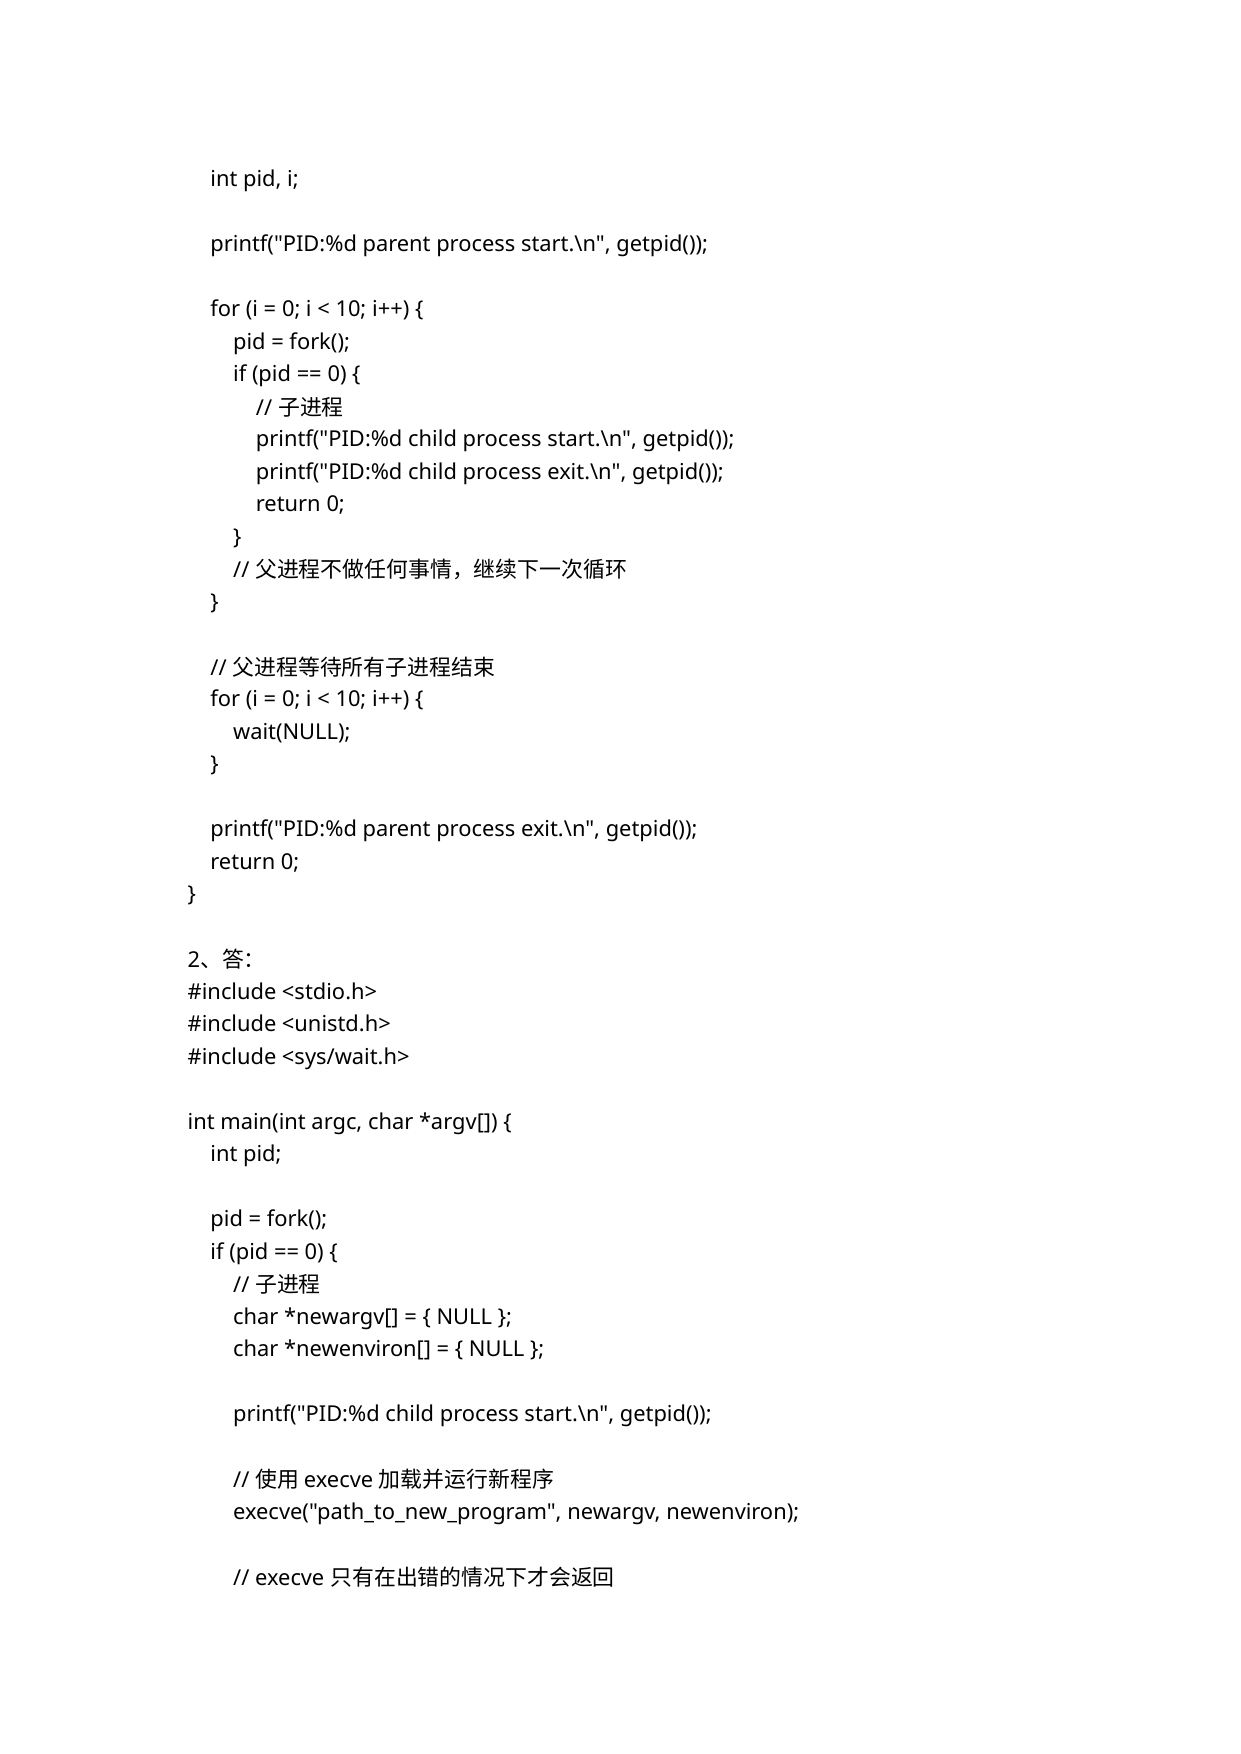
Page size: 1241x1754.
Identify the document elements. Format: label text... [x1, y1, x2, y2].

text int pid, i; [187, 162, 1053, 194]
text printf("PID:%d child process exit.\n", getpid()); [187, 454, 1053, 487]
text for (i = 0; i < 10; i++) { [187, 682, 1053, 714]
text // 使用 execve 加载并运行新程序 [187, 1462, 1053, 1494]
text execve("path_to_new_program", newargv, newenviron); [187, 1494, 1053, 1527]
text int main(int argc, char *argv[]) { [187, 1104, 1053, 1137]
text char *newenviron[] = { NULL }; [187, 1332, 1053, 1364]
text // execve 只有在出错的情况下才会返回 [187, 1559, 1053, 1592]
text wait(NULL); [187, 714, 1053, 747]
text char *newargv[] = { NULL }; [187, 1299, 1053, 1332]
text } [187, 747, 1053, 779]
text } [187, 877, 1053, 909]
text return 0; [187, 844, 1053, 877]
text if (pid == 0) { [187, 1234, 1053, 1267]
text // 子进程 [187, 1267, 1053, 1299]
text // 父进程不做任何事情，继续下一次循环 [187, 552, 1053, 584]
text } [187, 519, 1053, 552]
text // 父进程等待所有子进程结束 [187, 649, 1053, 682]
text #include <unistd.h> [187, 1007, 1053, 1039]
text pid = fork(); [187, 1202, 1053, 1234]
text // 子进程 [187, 389, 1053, 422]
text #include <stdio.h> [187, 974, 1053, 1007]
text for (i = 0; i < 10; i++) { [187, 292, 1053, 324]
text 2、答： [187, 942, 1053, 974]
text pid = fork(); [187, 324, 1053, 357]
text int pid; [187, 1137, 1053, 1169]
text } [187, 584, 1053, 617]
text if (pid == 0) { [187, 357, 1053, 389]
text #include <sys/wait.h> [187, 1039, 1053, 1072]
text return 0; [187, 487, 1053, 519]
text printf("PID:%d child process start.\n", getpid()); [187, 422, 1053, 454]
text printf("PID:%d parent process start.\n", getpid()); [187, 227, 1053, 259]
text printf("PID:%d child process start.\n", getpid()); [187, 1397, 1053, 1429]
text printf("PID:%d parent process exit.\n", getpid()); [187, 812, 1053, 844]
